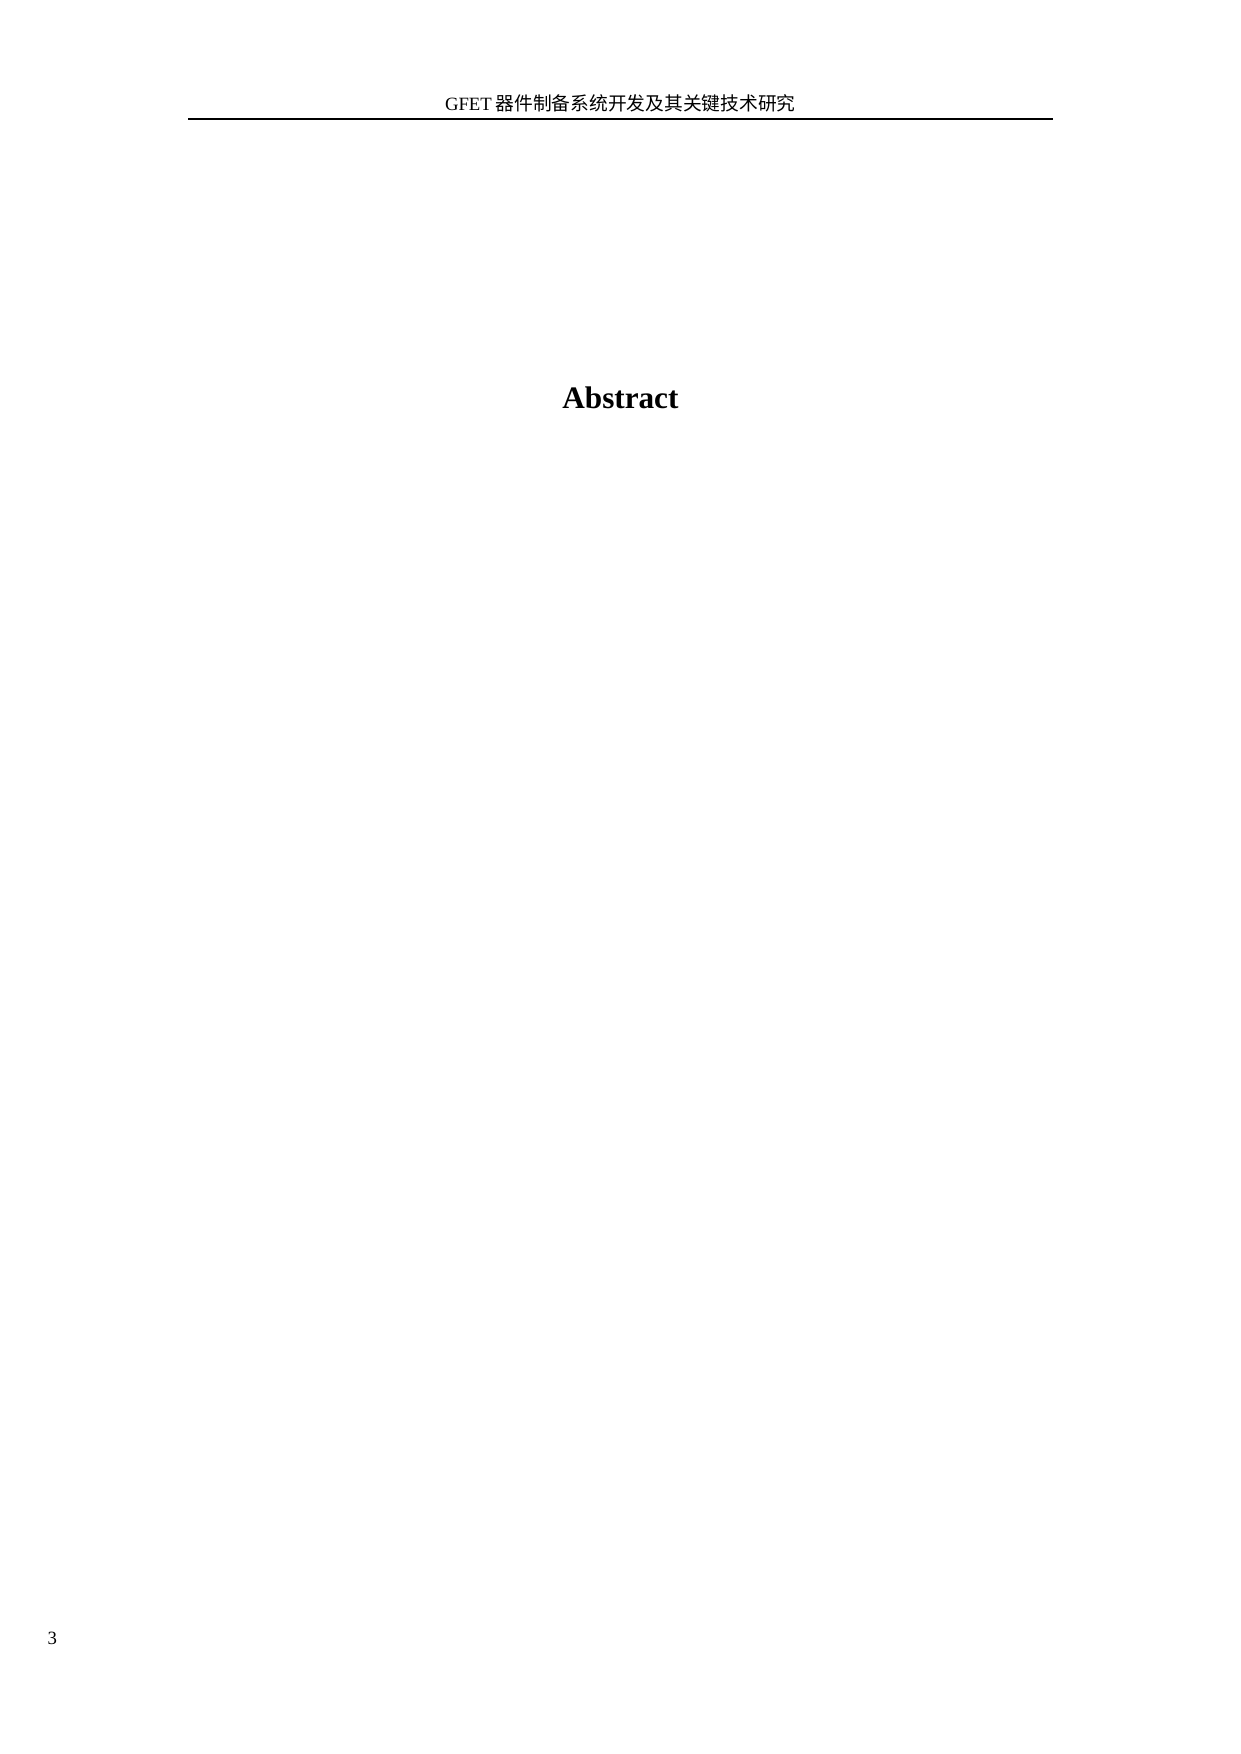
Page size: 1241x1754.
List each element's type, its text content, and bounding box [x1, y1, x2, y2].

text Abstract [187, 379, 1053, 415]
